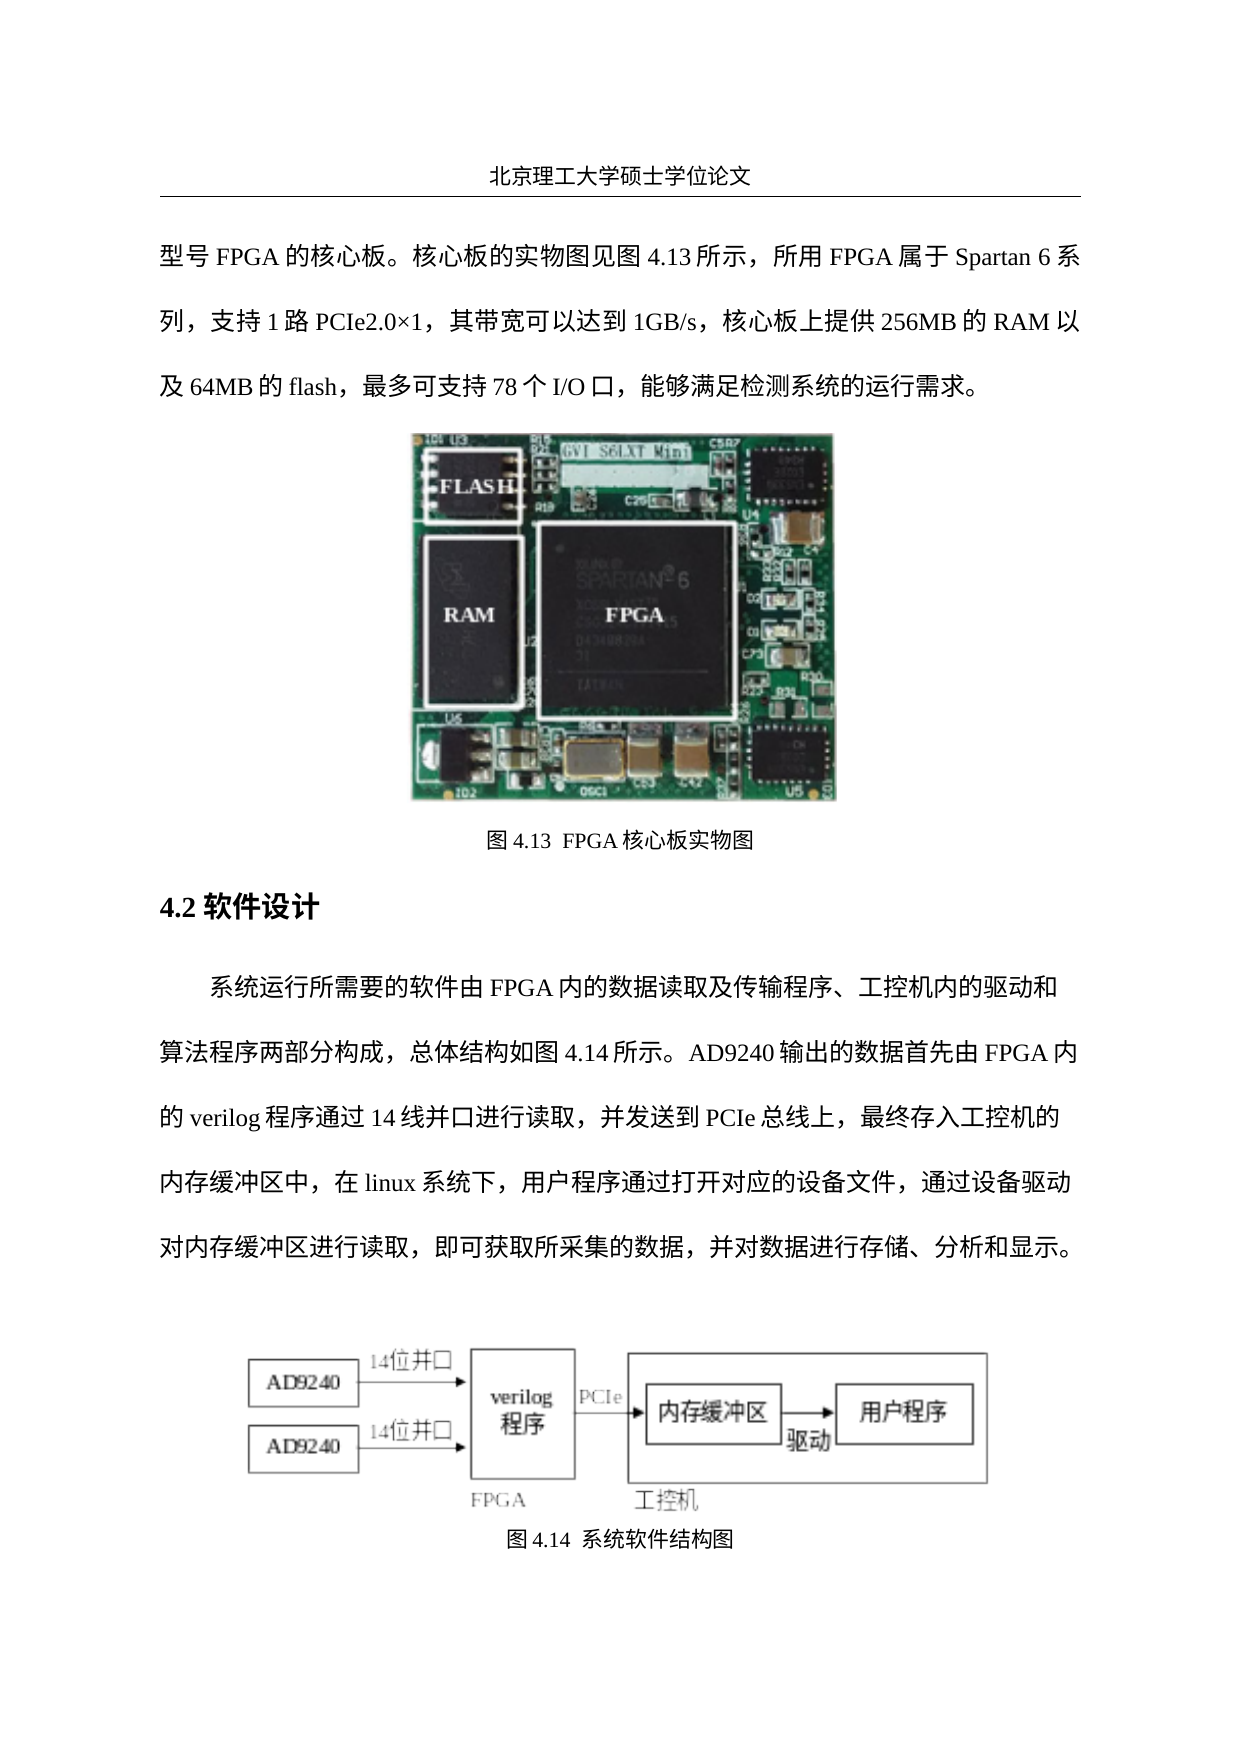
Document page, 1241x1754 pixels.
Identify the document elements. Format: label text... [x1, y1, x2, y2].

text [159, 222, 1081, 417]
text 图4.14 系统软件结构图 [159, 1522, 1081, 1554]
text 4.2 软件设计 [159, 872, 1081, 937]
text 图4.13 FPGA核心板实物图 [159, 823, 1081, 856]
text 系统运行所需要的软件由FPGA内的数据读取及传输程序、工控机内的驱动和算法程序两部分构成，总体结构如图4.14所示。AD9240输出的数据首先由FPGA内的verilog程序通过14线并口进行读取，并发送到PCIe总线上，最终存入工控机的内存缓冲区中，在linux系统下，用户程序通过打开对应的设备文件，通过设备驱动对内存缓冲区进行读取，即可获取所采集的数据，并对数据进行存储、分析和显示。 [159, 953, 1081, 1311]
